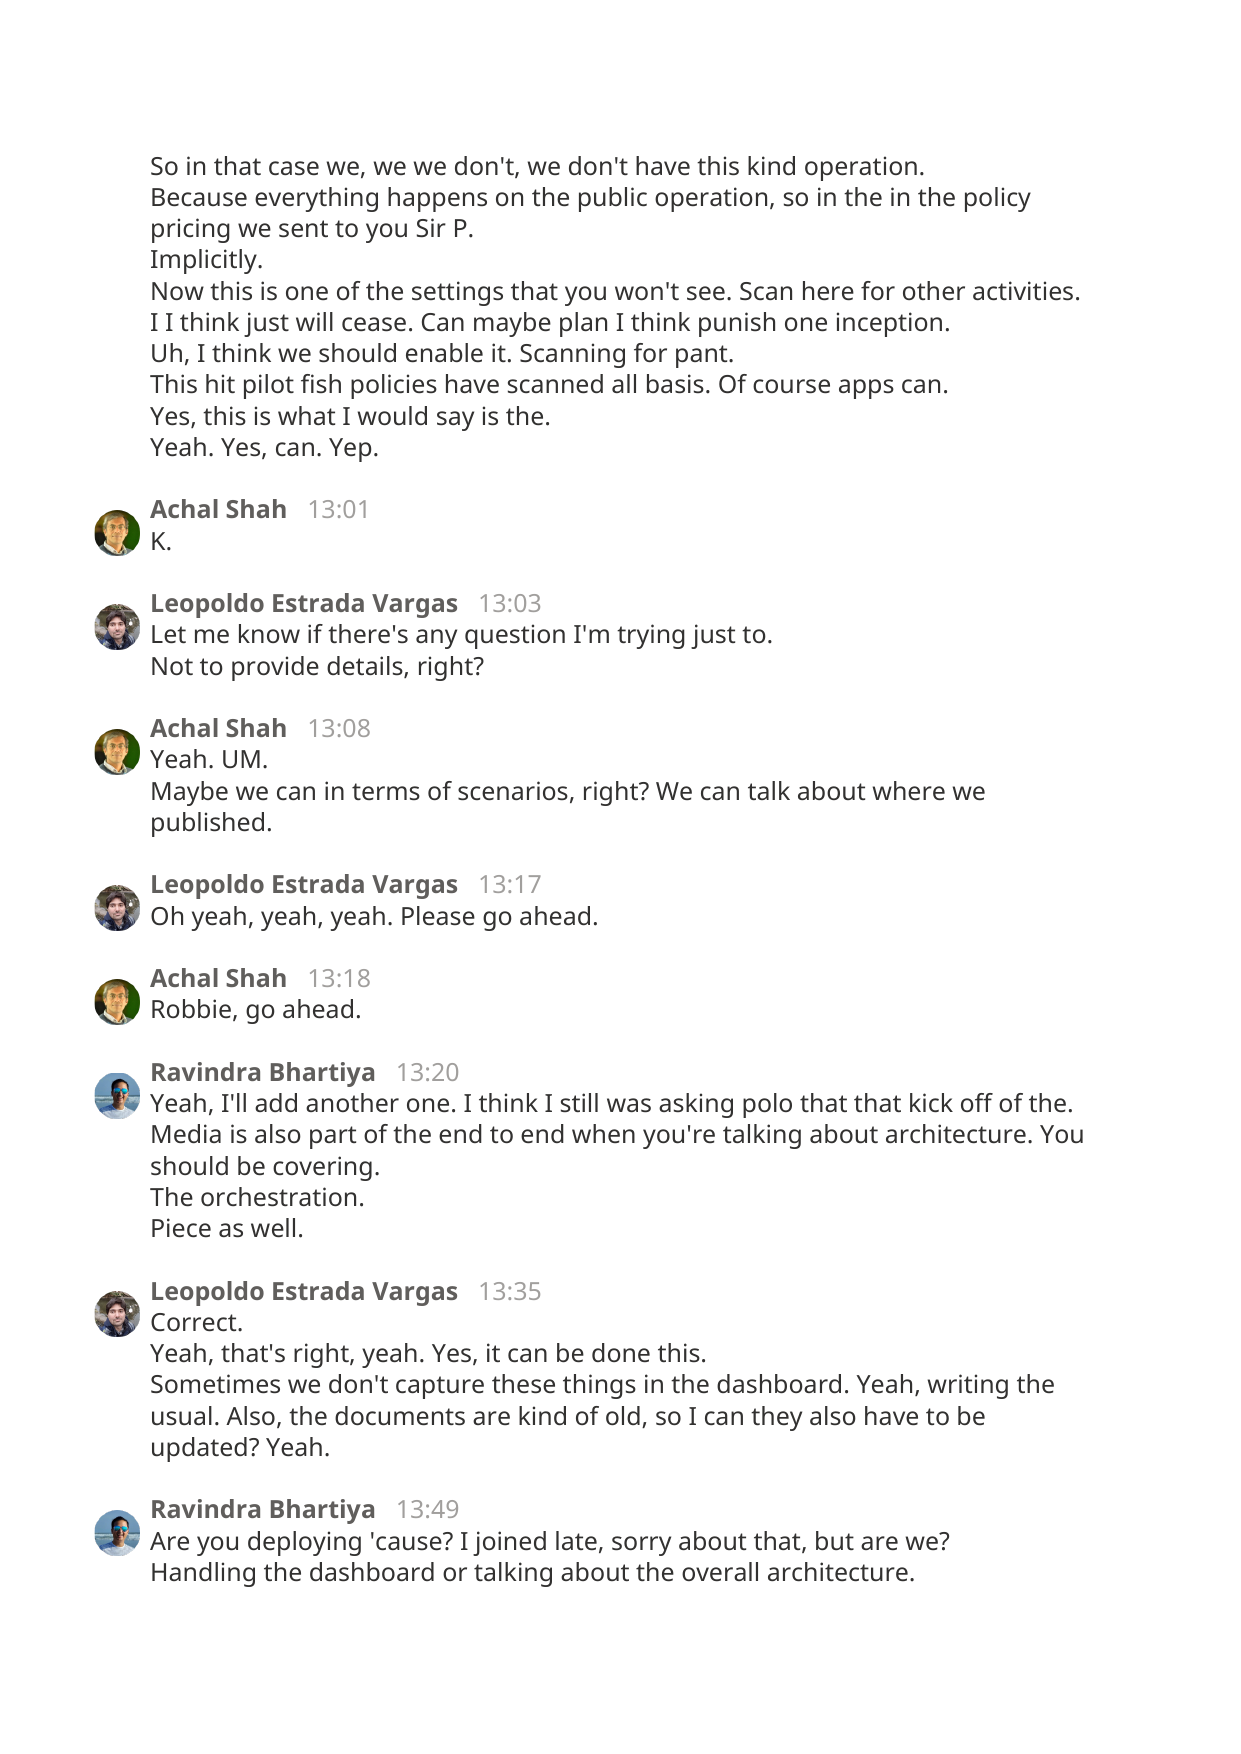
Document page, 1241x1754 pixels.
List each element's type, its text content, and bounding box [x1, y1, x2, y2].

picture [94, 604, 140, 650]
picture [94, 1073, 140, 1119]
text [150, 150, 1090, 462]
text Ravindra Bhartiya 13:49 Are you deploying 'cause? I joined late, sorry about that, but are we? Handling the dashboard or talking about the overall architecture. [150, 1462, 1090, 1587]
text Leopoldo Estrada Vargas 13:03 Let me know if there's any question I'm trying just to. Not to provide details, right? [150, 556, 1090, 681]
text Leopoldo Estrada Vargas 13:35 Correct. Yeah, that's right, yeah. Yes, it can be done this. Sometimes we don't capture these things in the dashboard. Yeah, writing the usual. Also, the documents are kind of old, so I can they also have to be updated? Yeah. [150, 1244, 1090, 1462]
text Ravindra Bhartiya 13:20 Yeah, I'll add another one. I think I still was asking polo that that kick off of the. Media is also part of the end to end when you're talking about architecture. You should be covering. The orchestration. Piece as well. [150, 1025, 1090, 1244]
text Leopoldo Estrada Vargas 13:17 Oh yeah, yeah, yeah. Please go ahead. [150, 837, 1090, 931]
picture [94, 1291, 140, 1337]
picture [94, 885, 140, 931]
text Achal Shah 13:18 Robbie, go ahead. [150, 931, 1090, 1025]
picture [94, 729, 140, 775]
picture [94, 979, 140, 1025]
picture [94, 1510, 140, 1556]
picture [94, 510, 140, 556]
text Achal Shah 13:08 Yeah. UM. Maybe we can in terms of scenarios, right? We can talk about where we published. [150, 681, 1090, 837]
text Achal Shah 13:01 K. [150, 462, 1090, 556]
